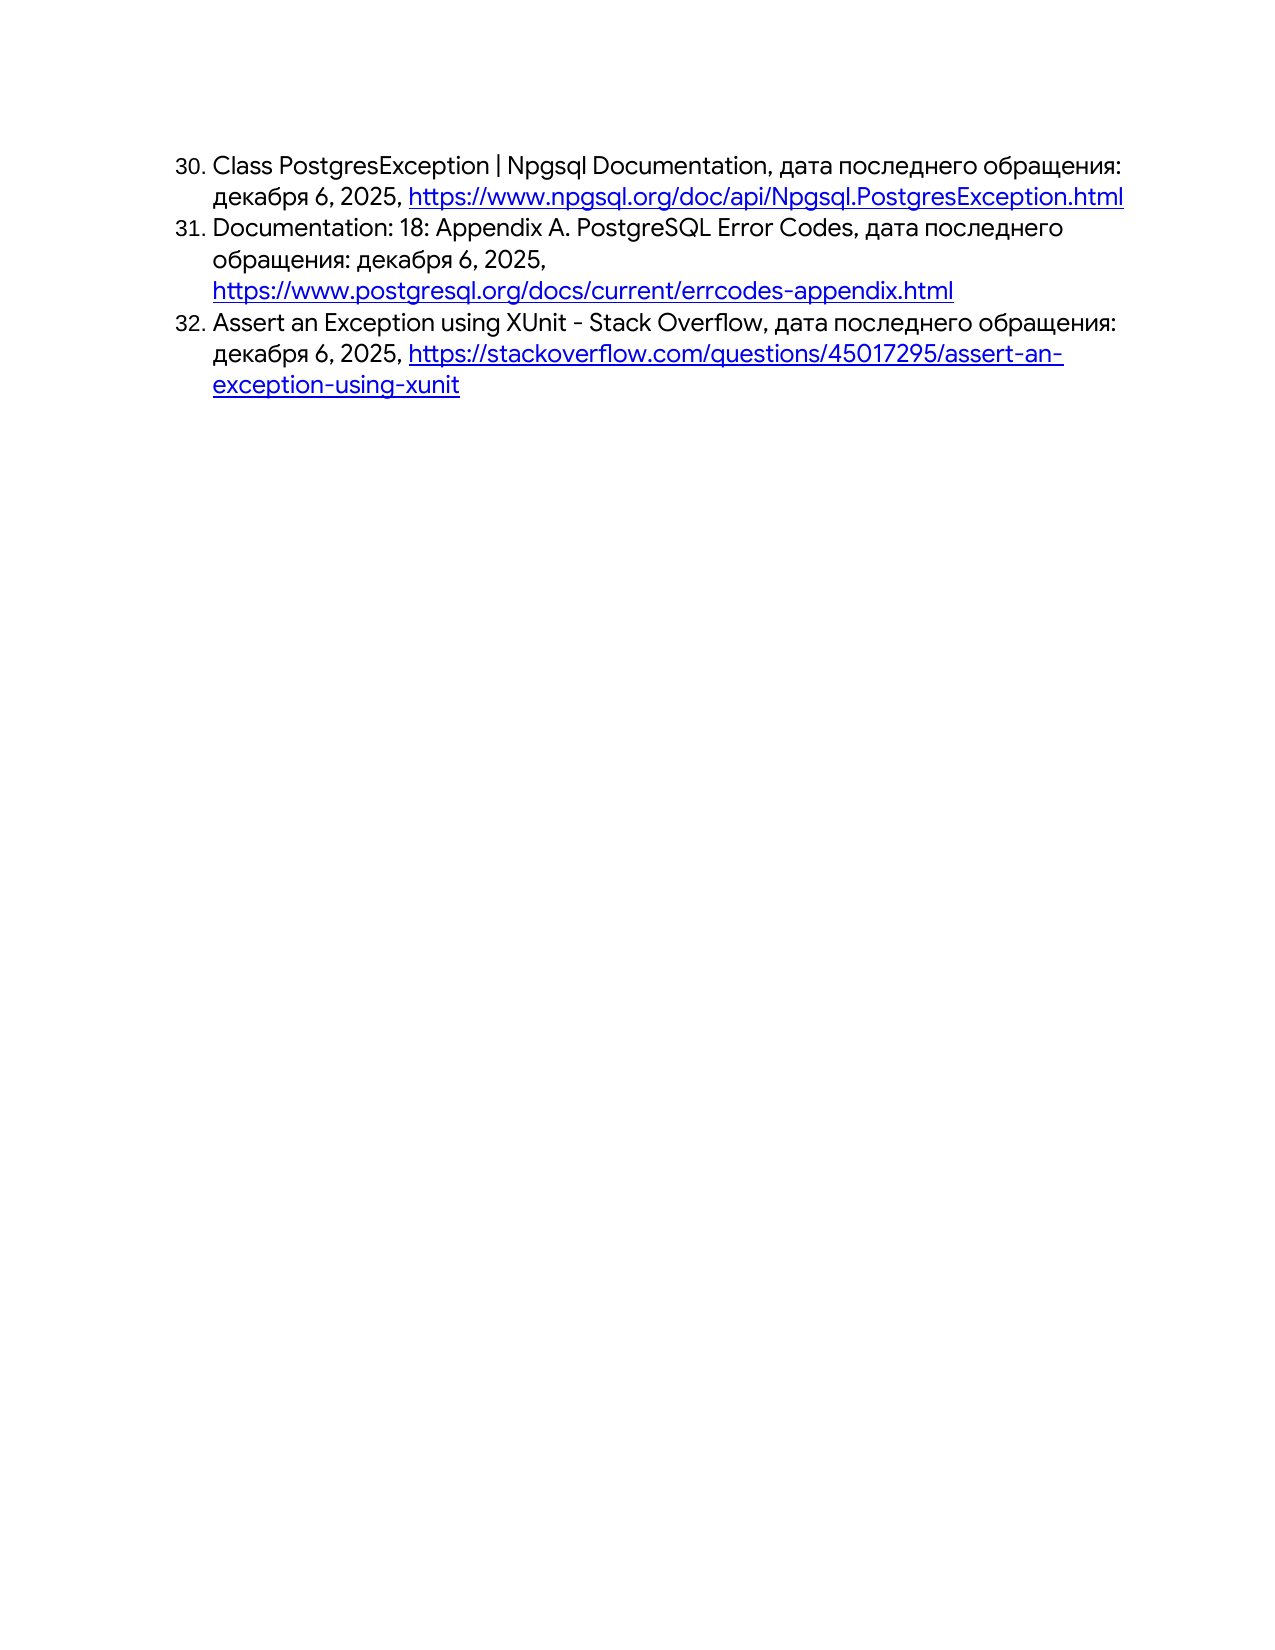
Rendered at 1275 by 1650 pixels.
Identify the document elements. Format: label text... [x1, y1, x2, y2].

list Class PostgresException | Npgsql Documentation, дата последнего обращения: декабря 6, 2025, https://www.npgsql.org/doc/api/Npgsql.PostgresException.html [175, 150, 1125, 213]
list Assert an Exception using XUnit - Stack Overflow, дата последнего обращения: декабря 6, 2025, https://stackoverflow.com/questions/45017295/assert-an-exception-using-xunit [175, 307, 1125, 401]
list Documentation: 18: Appendix A. PostgreSQL Error Codes, дата последнего обращения: декабря 6, 2025, https://www.postgresql.org/docs/current/errcodes-appendix.html [175, 213, 1125, 307]
